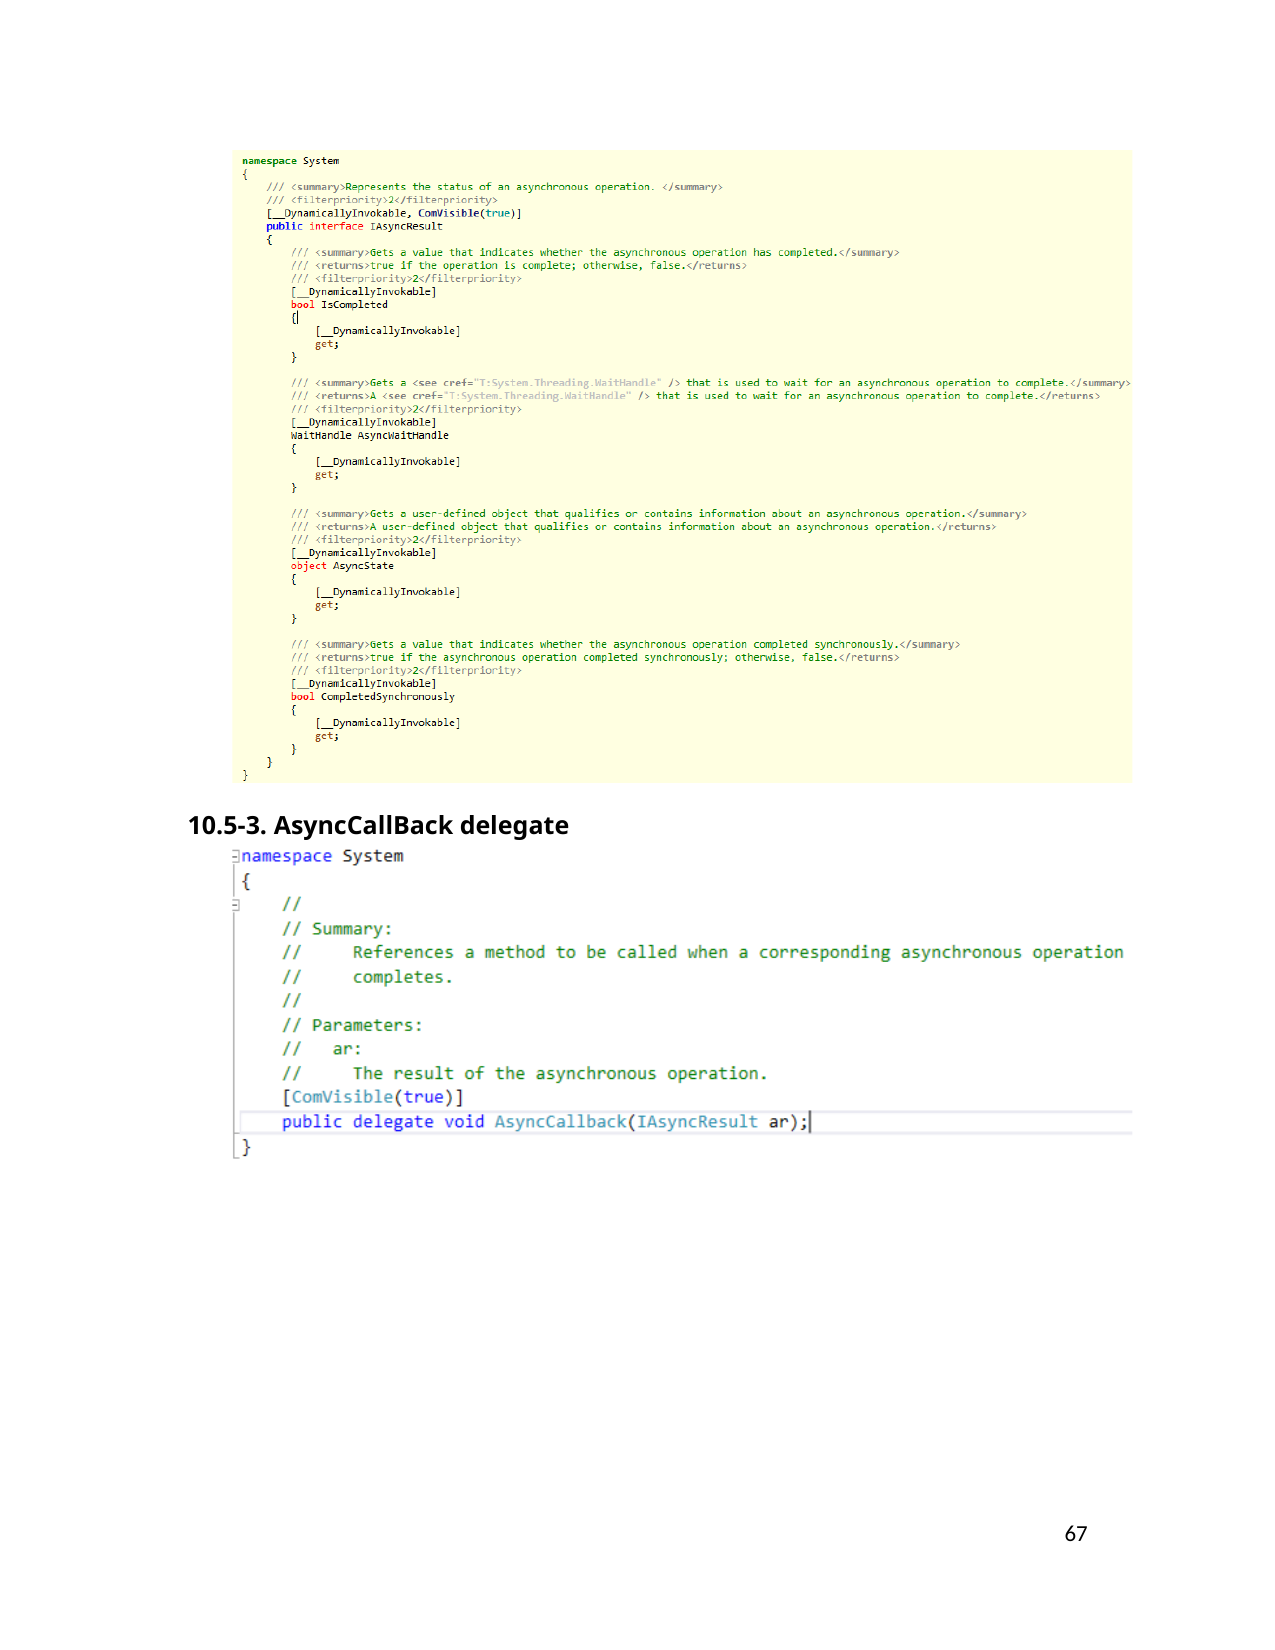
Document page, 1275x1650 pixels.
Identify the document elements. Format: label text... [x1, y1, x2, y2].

subtitle AsyncCallBack delegate [187, 807, 1087, 841]
picture [232, 150, 1133, 783]
picture [232, 846, 1133, 1164]
